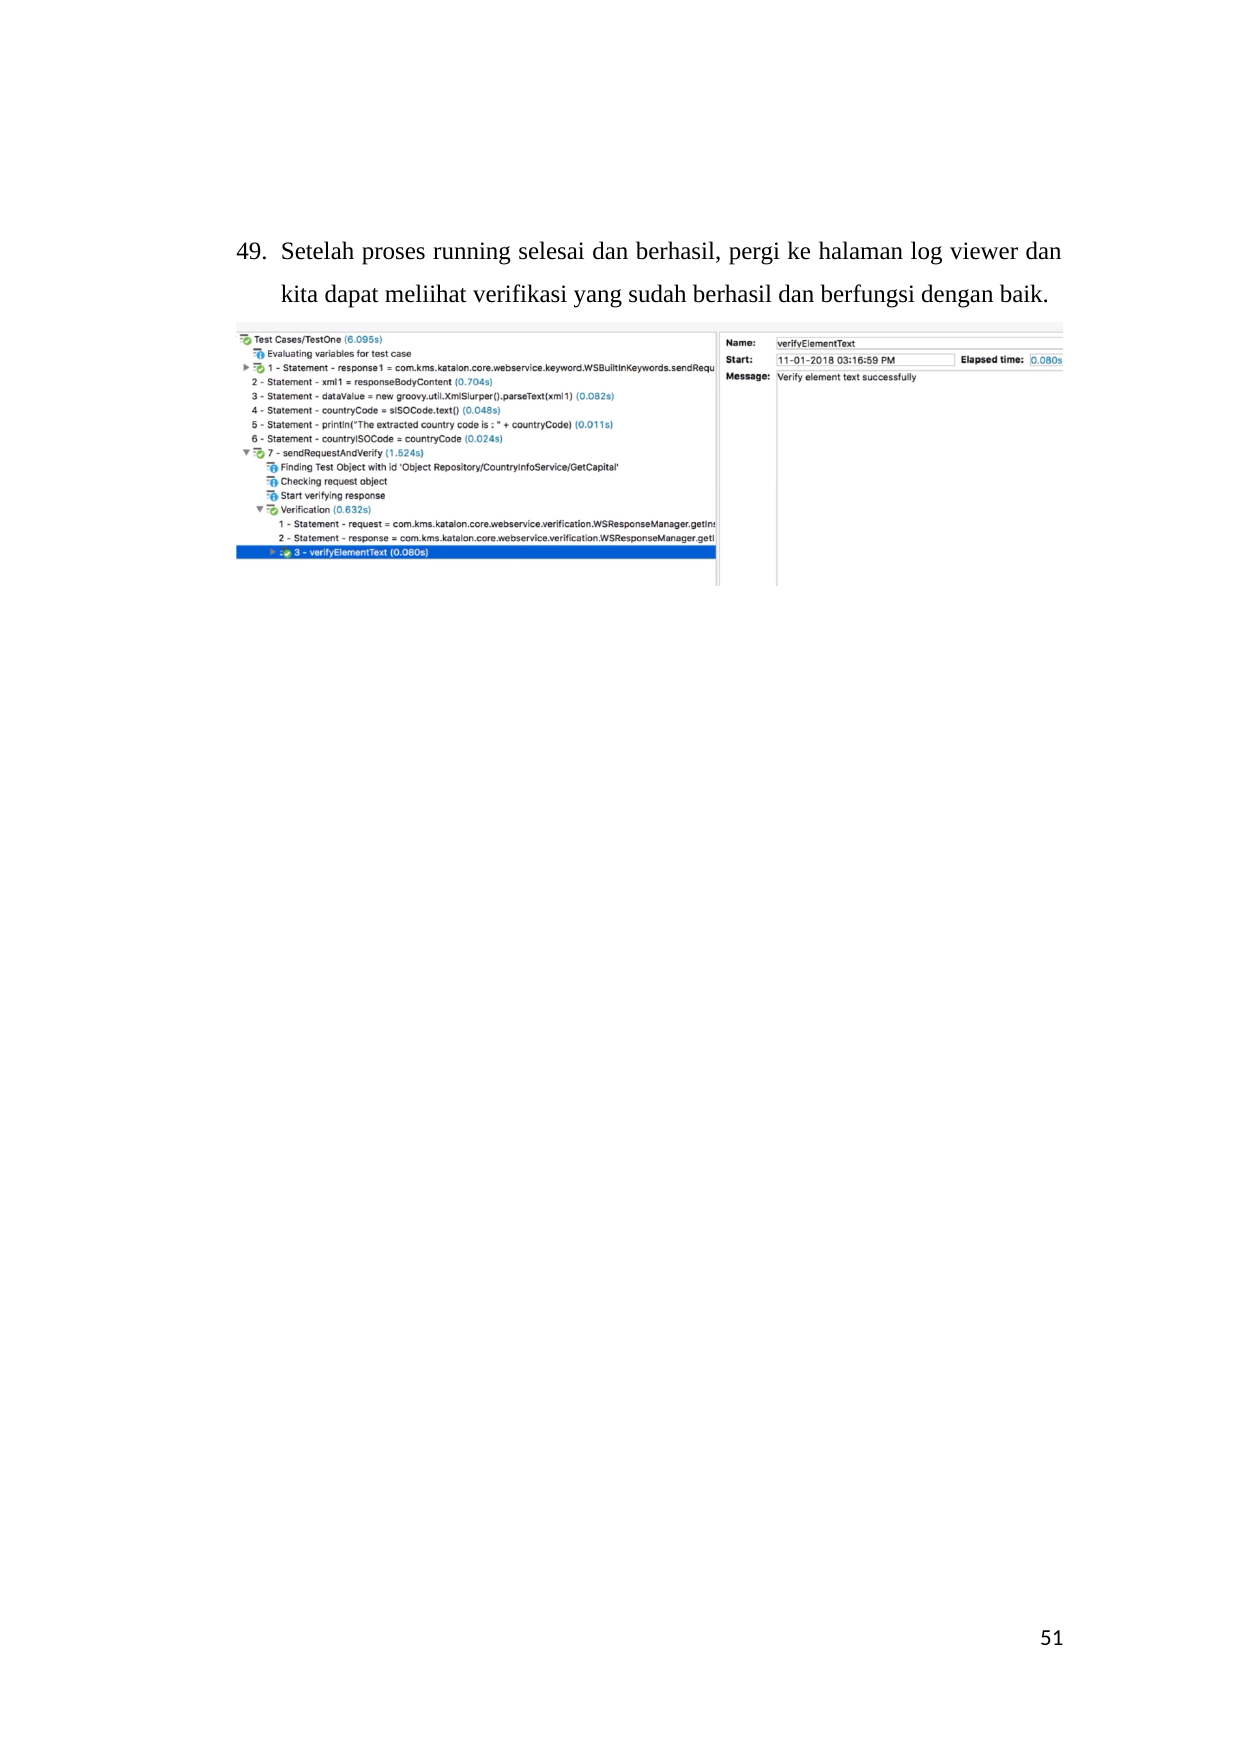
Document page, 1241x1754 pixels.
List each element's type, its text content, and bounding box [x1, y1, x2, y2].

picture [236, 322, 1064, 586]
list Setelah proses running selesai dan berhasil, pergi ke halaman log viewer dan kita dapat meliihat verifikasi yang sudah berhasil dan berfungsi dengan baik. [236, 236, 1063, 308]
